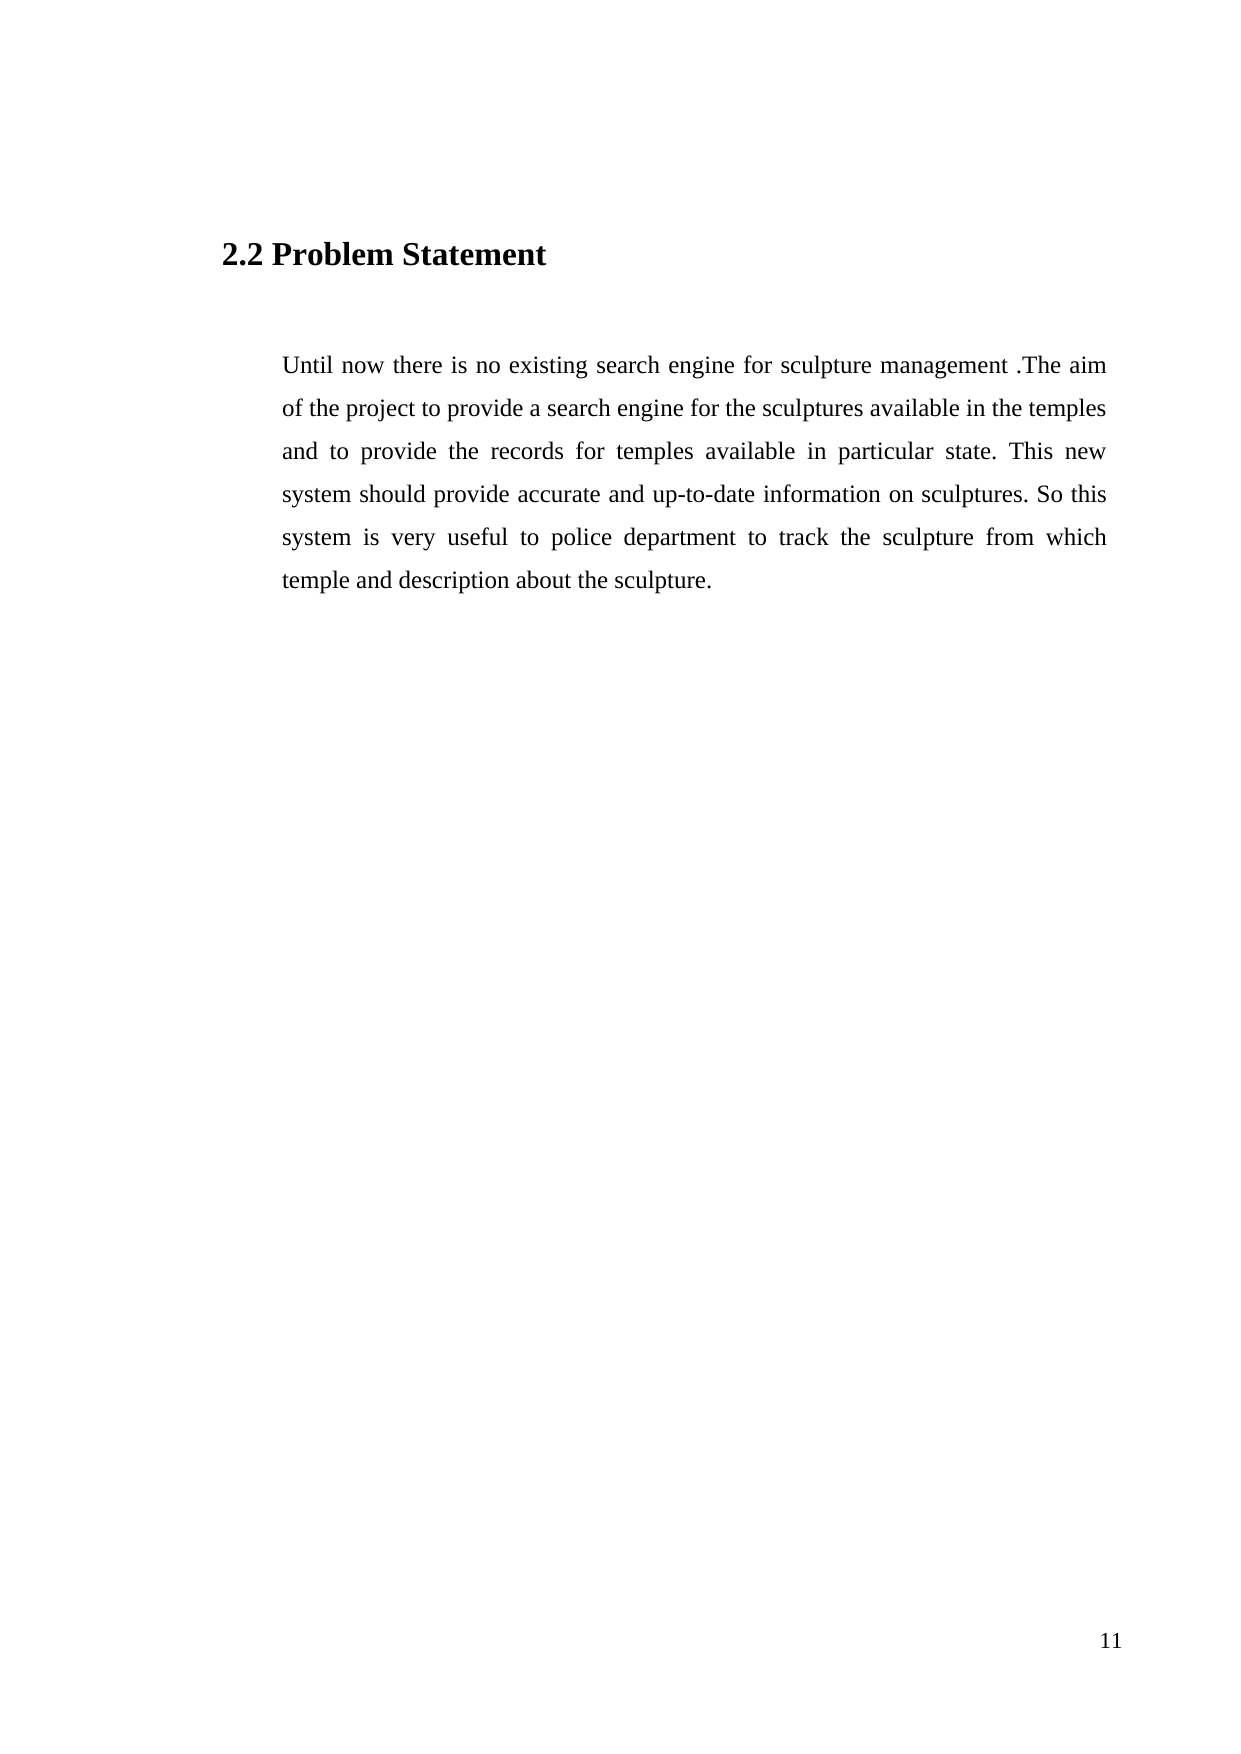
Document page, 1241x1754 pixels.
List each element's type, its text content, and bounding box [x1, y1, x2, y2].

list 2.2 Problem Statement [222, 235, 1107, 273]
list Until now there is no existing search engine for sculpture management .The aim of the project to provide a search engine for the sculptures available in the temples and to provide the records for temples available in particular state. This new system should provide accurate and up-to-date information on sculptures. So this system is very useful to police department to track the sculpture from which temple and description about the sculpture. [282, 350, 1107, 594]
